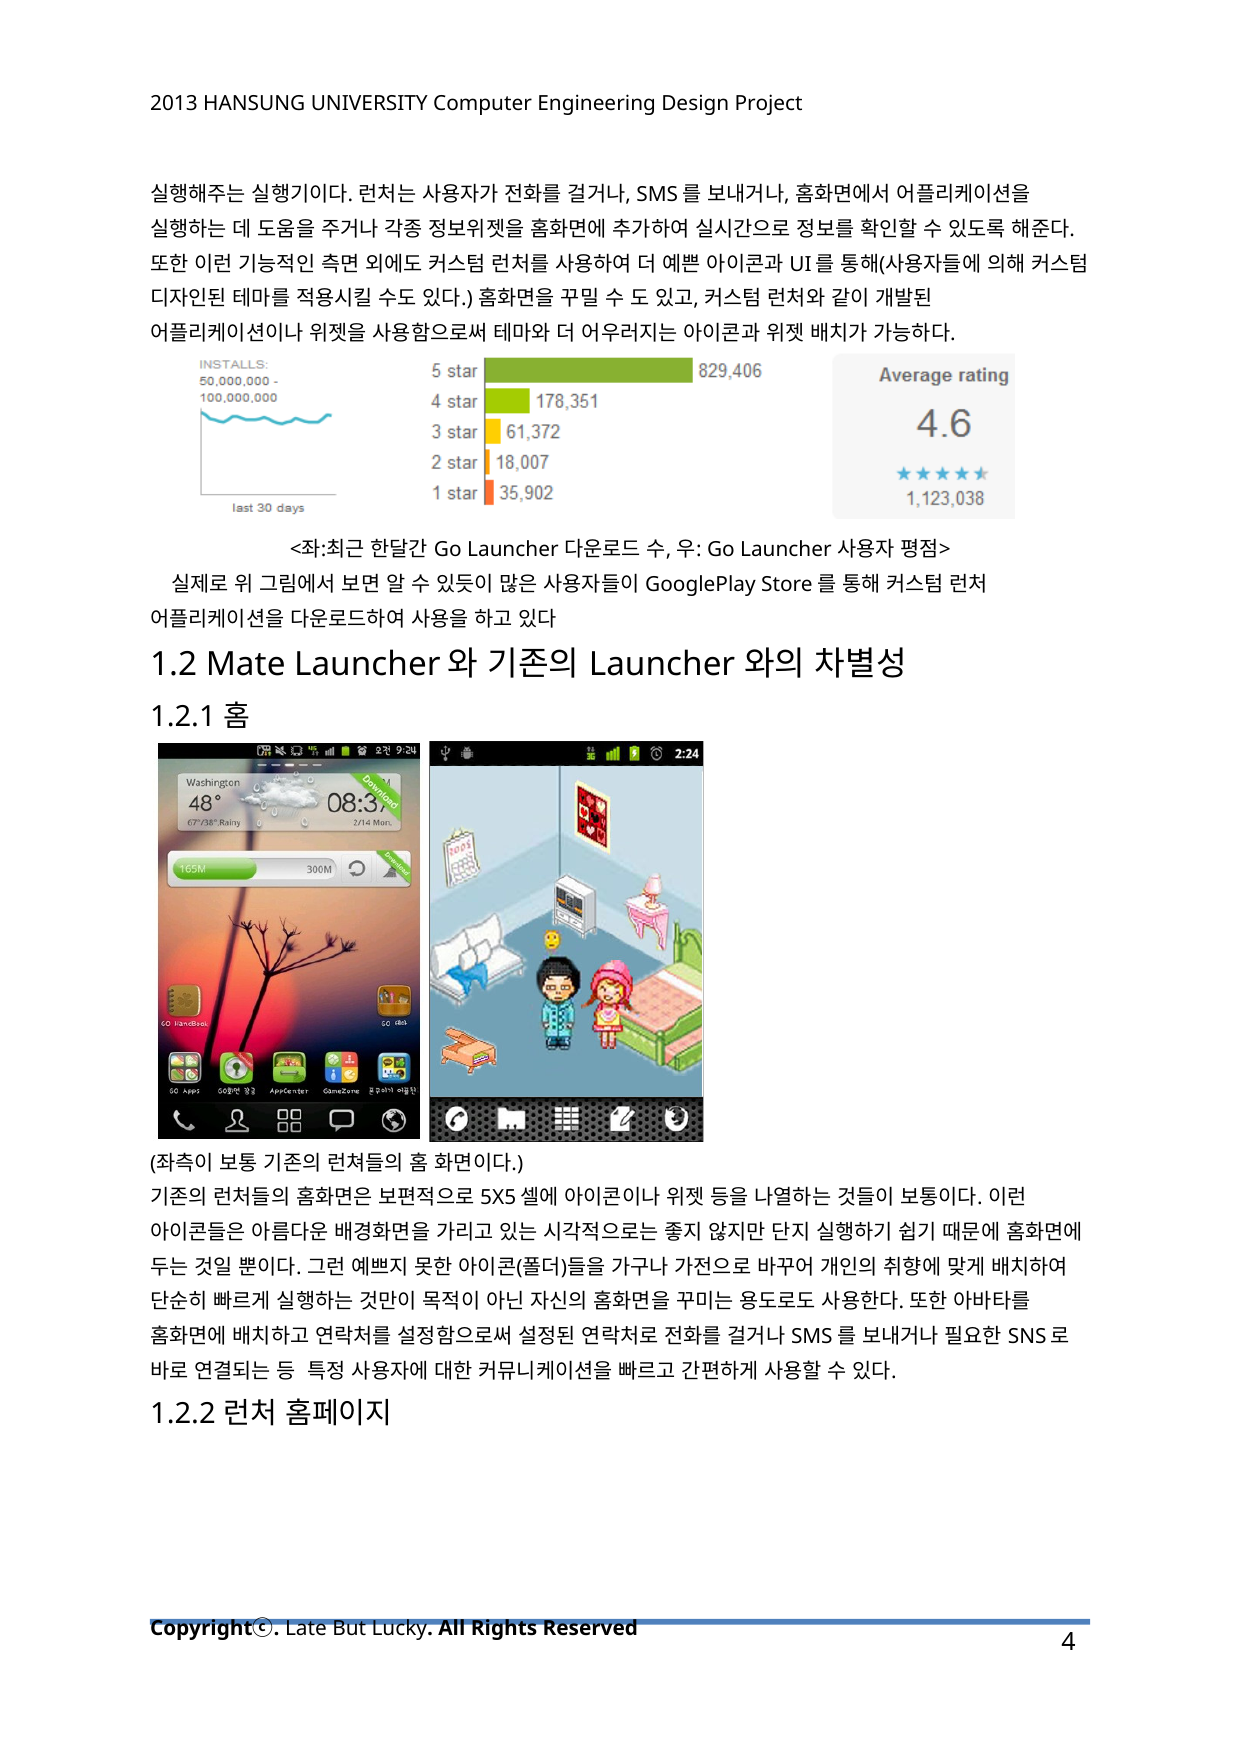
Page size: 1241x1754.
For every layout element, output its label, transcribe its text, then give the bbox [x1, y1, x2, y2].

picture [150, 741, 424, 1142]
text 1.2 Mate Launcher와 기존의 Launcher 와의 차별성 [150, 637, 1090, 685]
picture [194, 358, 354, 519]
text 1.2.2 런처 홈페이지 [150, 1389, 1090, 1432]
picture [429, 351, 1015, 519]
text (좌측이 보통 기존의 런쳐들의 홈 화면이다.) [150, 1146, 1090, 1176]
text 기존의 런처들의 홈화면은 보편적으로 5X5셀에 아이콘이나 위젯 등을 나열하는 것들이 보통이다. 이런 아이콘들은 아름다운 배경화면을 가리고 있는 시각적으로는 좋지 않지만 단지 실행하기 쉽기 때문에 홈화면에 두는 것일 뿐이다. 그런 예쁘지 못한 아이콘(폴더)들을 가구나 가전으로 바꾸어 개인의 취향에 맞게 배치하여 단순히 빠르게 실행하는 것만이 목적이 아닌 자신의 홈화면을 꾸미는 용도로도 사용한다. 또한 아바타를 홈화면에 배치하고 연락처를 설정함으로써 설정된 연락처로 전화를 걸거나 SMS를 보내거나 필요한 SNS로 바로 연결되는 등 특정 사용자에 대한 커뮤니케이션을 빠르고 간편하게 사용할 수 있다. [150, 1181, 1090, 1385]
text <좌:최근 한달간 Go Launcher 다운로드 수, 우: Go Launcher 사용자 평점> [150, 532, 1090, 563]
text 실제로 위 그림에서 보면 알 수 있듯이 많은 사용자들이 GooglePlay Store를 통해 커스텀 런처 어플리케이션을 다운로드하여 사용을 하고 있다 [150, 567, 1090, 632]
text 1.2.1 홈 [150, 692, 1090, 735]
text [150, 177, 1090, 347]
picture [429, 741, 704, 1142]
